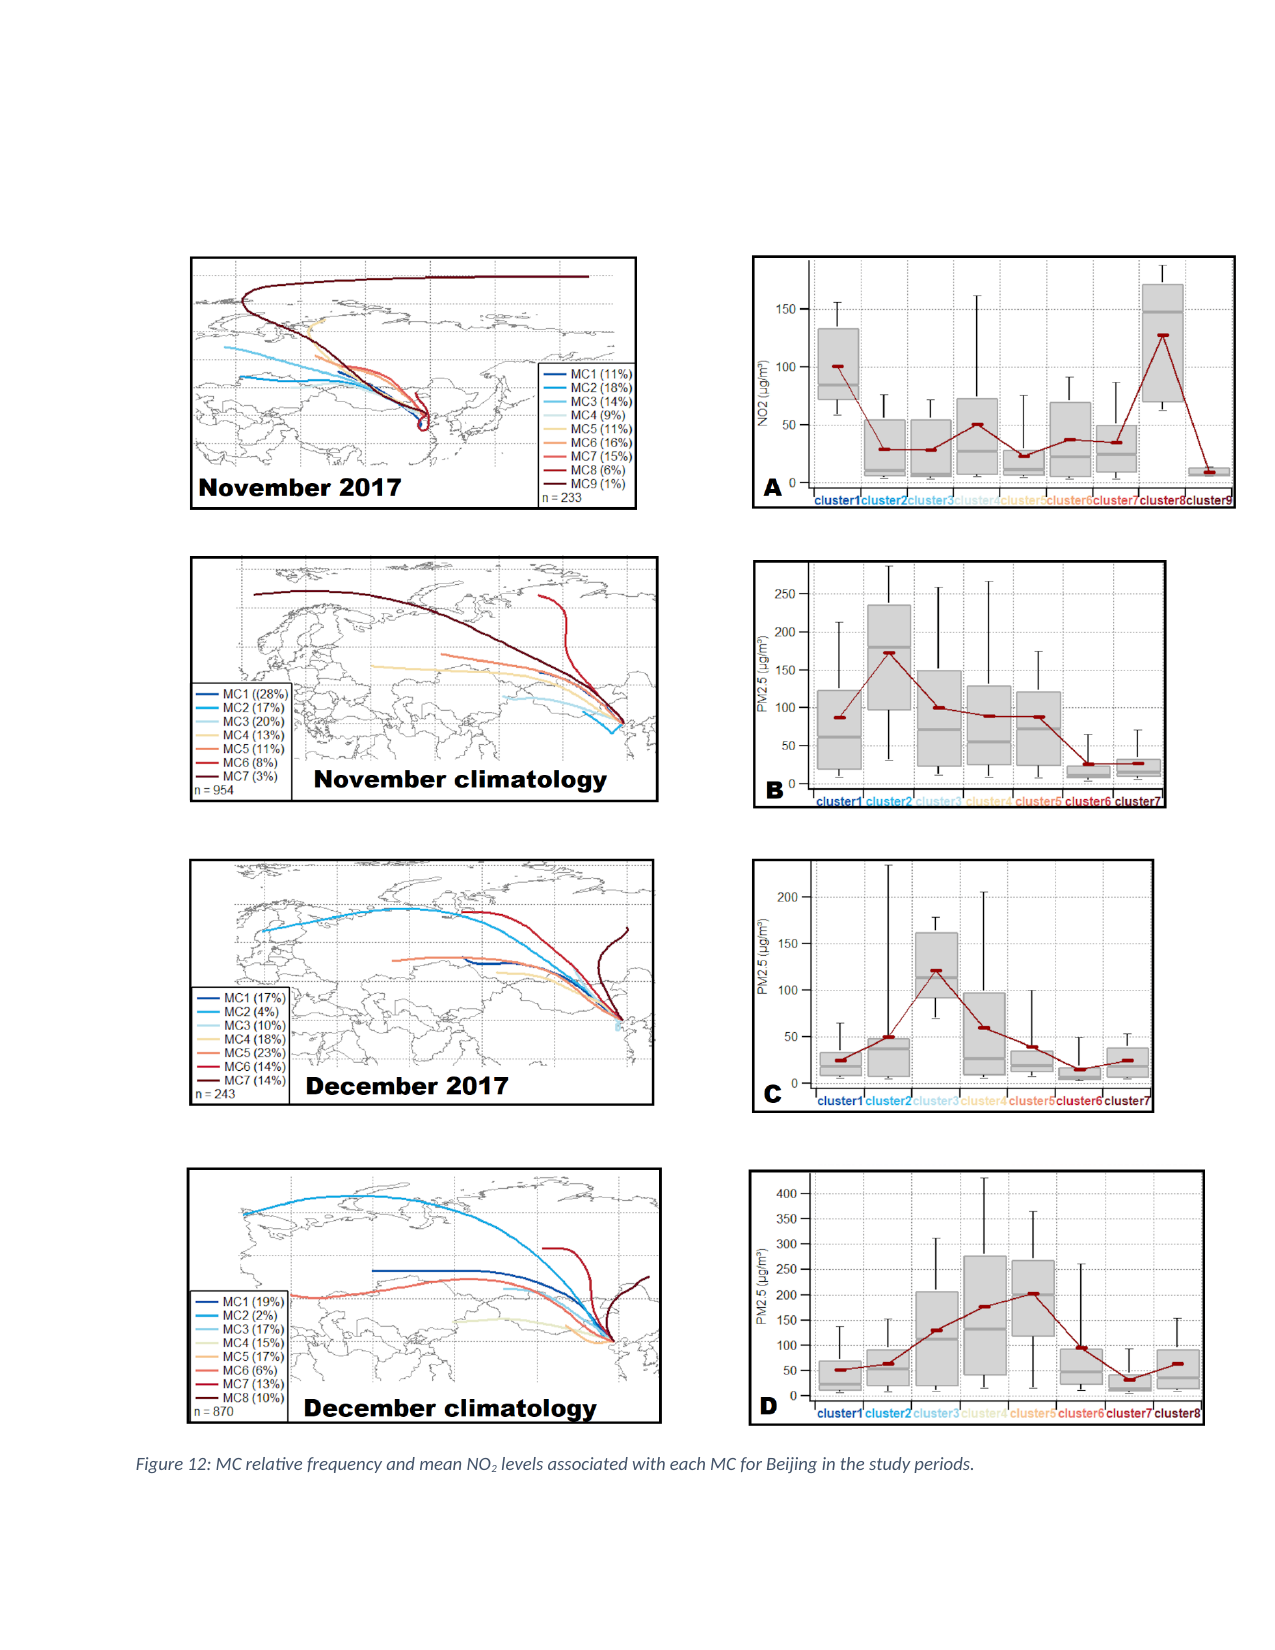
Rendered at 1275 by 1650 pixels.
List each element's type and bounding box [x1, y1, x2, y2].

picture [135, 118, 1259, 1443]
